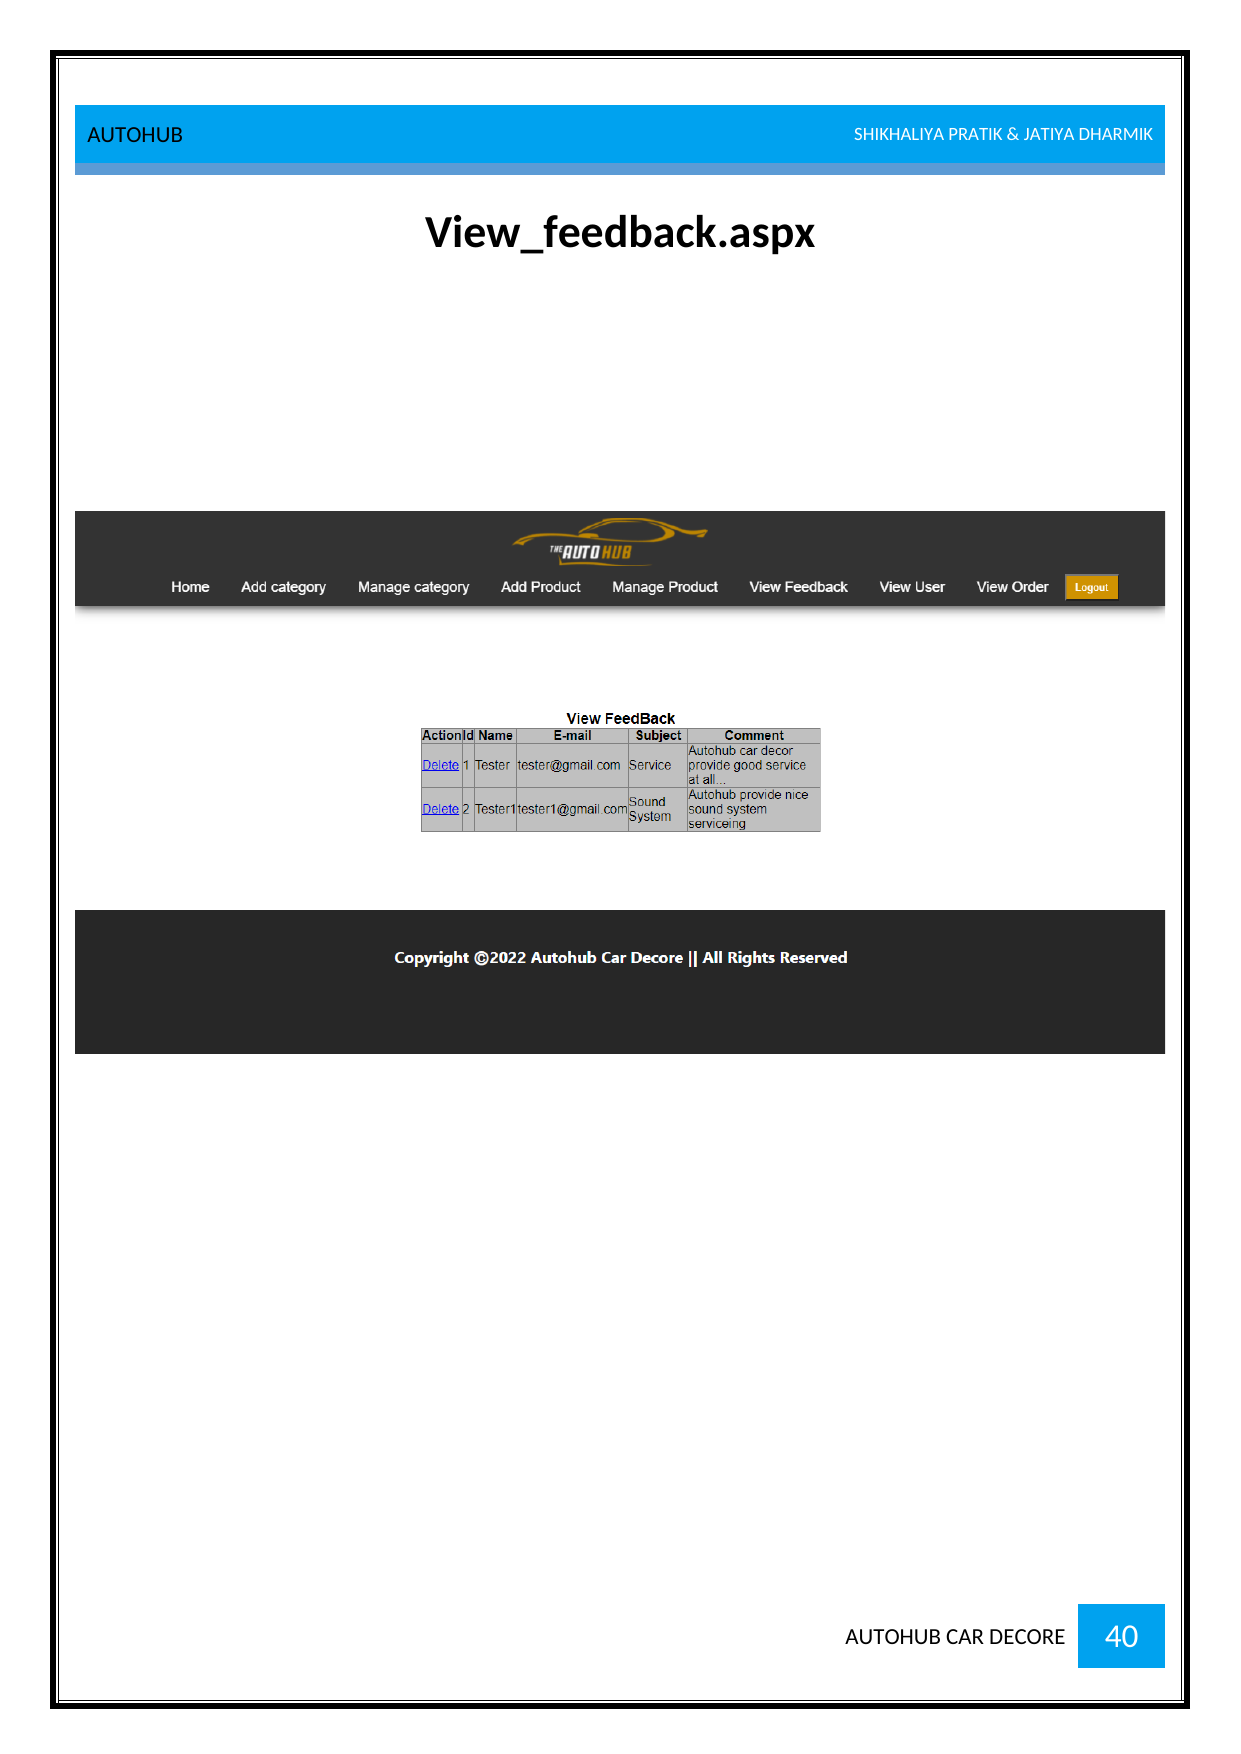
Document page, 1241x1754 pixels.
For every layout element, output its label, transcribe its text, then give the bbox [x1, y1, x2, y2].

text View_feedback.aspx [75, 203, 1165, 259]
picture [75, 511, 1166, 1054]
